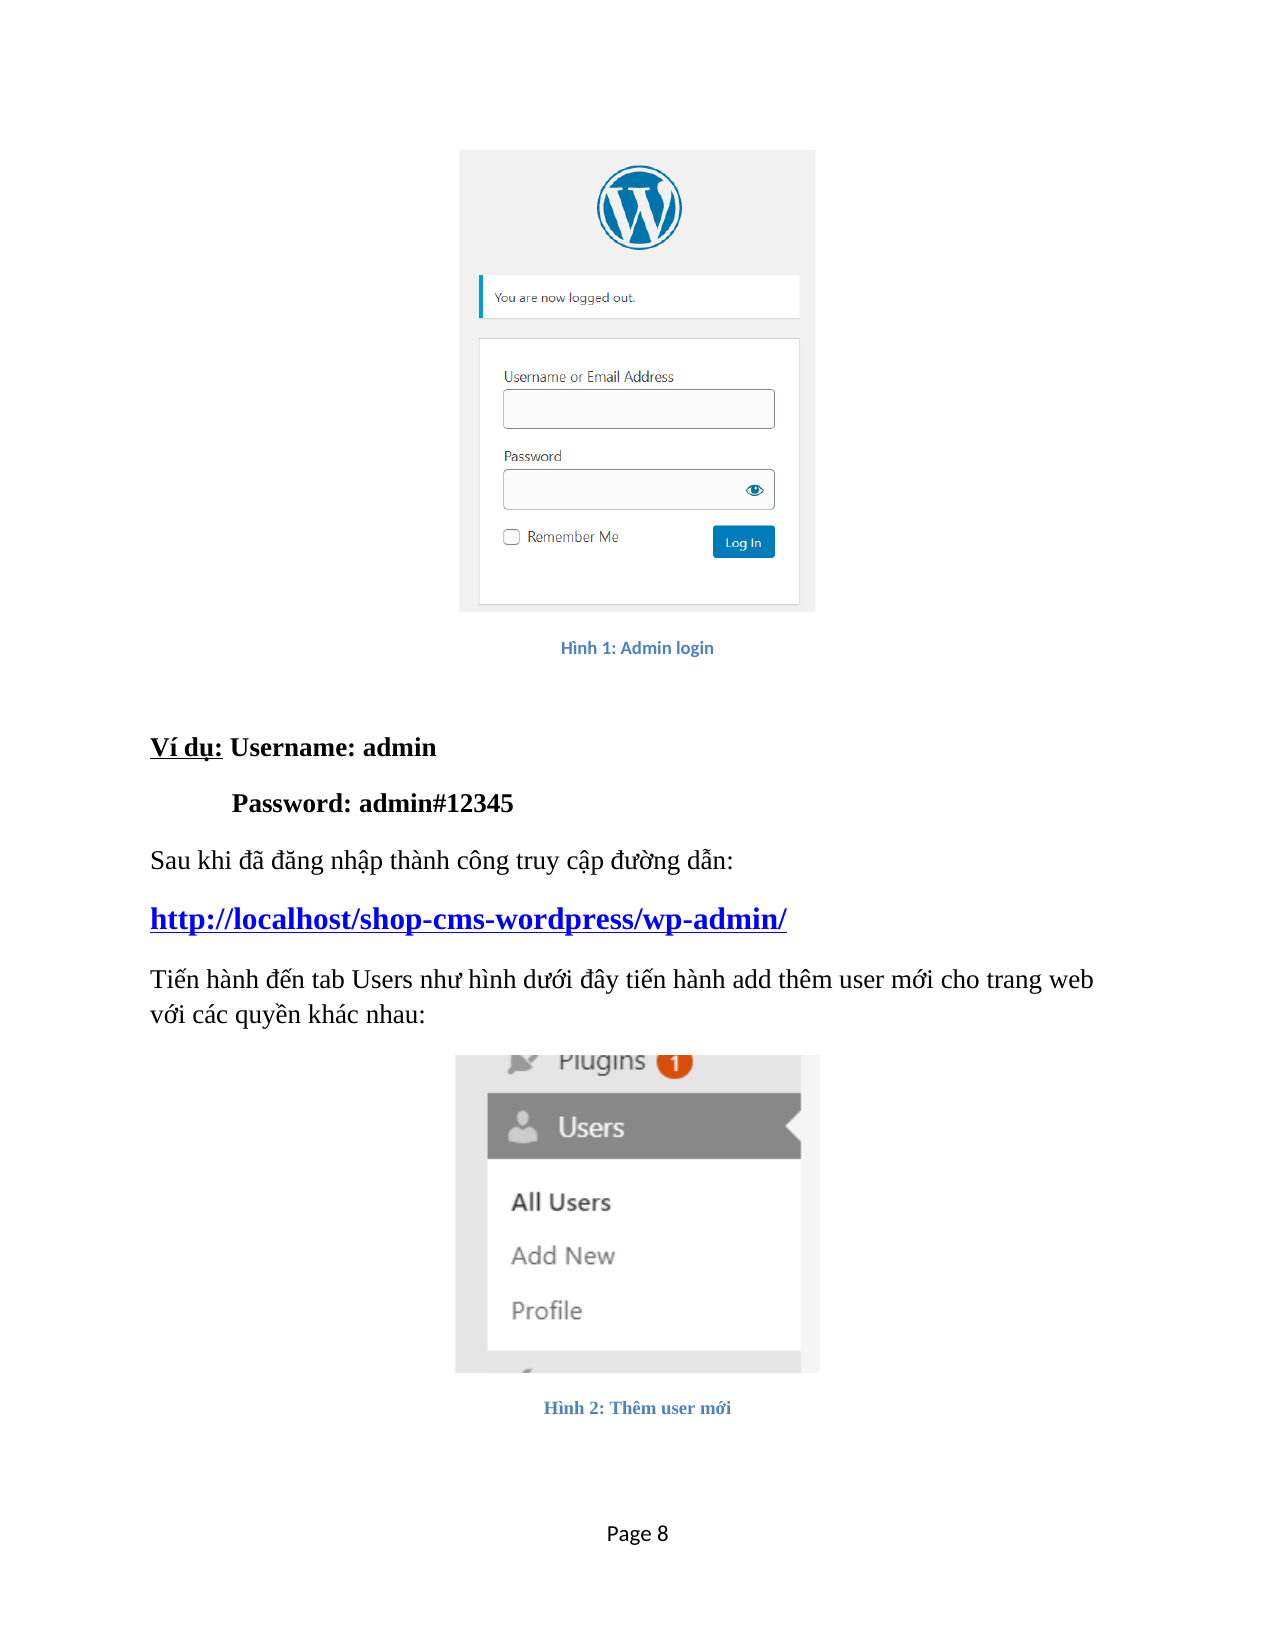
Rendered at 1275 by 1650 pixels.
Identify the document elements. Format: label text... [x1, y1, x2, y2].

picture [459, 150, 816, 612]
text Tiến hành đến tab Users như hình dưới đây tiến hành add thêm user mới cho trang web với các quyền khác nhau: [150, 963, 1125, 1029]
text Password: admin#12345 [150, 787, 1125, 819]
text Hình 2: Thêm user mới [150, 1397, 1125, 1419]
text http://localhost/shop-cms-wordpress/wp-admin/ [150, 901, 1125, 937]
text Sau khi đã đăng nhập thành công truy cập đường dẫn: [150, 844, 1125, 875]
text Ví dụ: Username: admin [150, 731, 1125, 762]
picture [455, 1055, 820, 1373]
